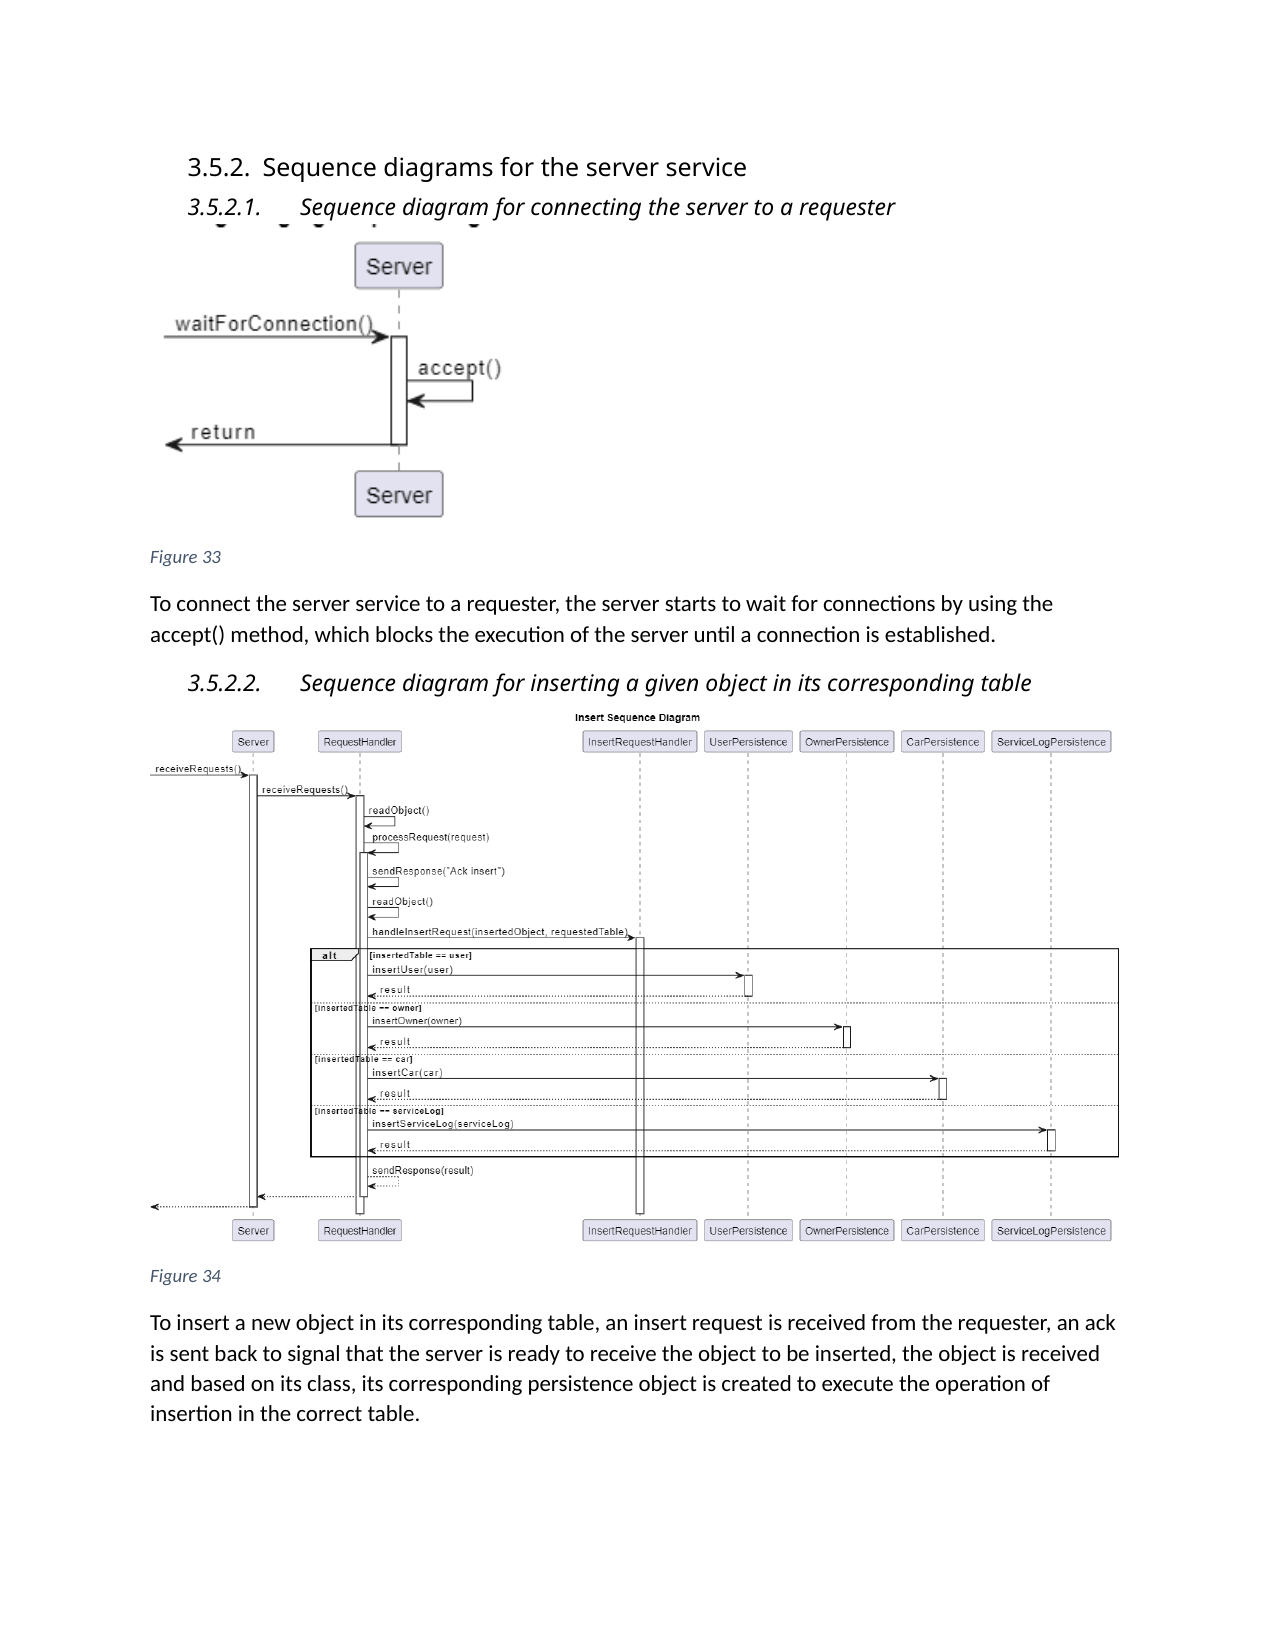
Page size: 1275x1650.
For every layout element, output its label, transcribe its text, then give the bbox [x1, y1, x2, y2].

text To connect the server service to a requester, the server starts to wait for connections by using the accept() method, which blocks the execution of the server until a connection is established. [150, 589, 1125, 648]
subtitle Sequence diagram for connecting the server to a requester [187, 191, 1125, 222]
picture [150, 224, 547, 527]
text Figure 33 [150, 546, 1125, 569]
subtitle Sequence diagram for inserting a given object in its corresponding table [187, 667, 1125, 698]
text Figure 34 [150, 1265, 1125, 1288]
text To insert a new object in its corresponding table, an insert request is received from the requester, an ack is sent back to signal that the server is ready to receive the object to be inserted, the object is received and based on its class, its corresponding persistence object is created to execute the operation of insertion in the correct table. [150, 1308, 1125, 1427]
subtitle Sequence diagrams for the server service [187, 150, 1125, 184]
picture [150, 700, 1124, 1246]
